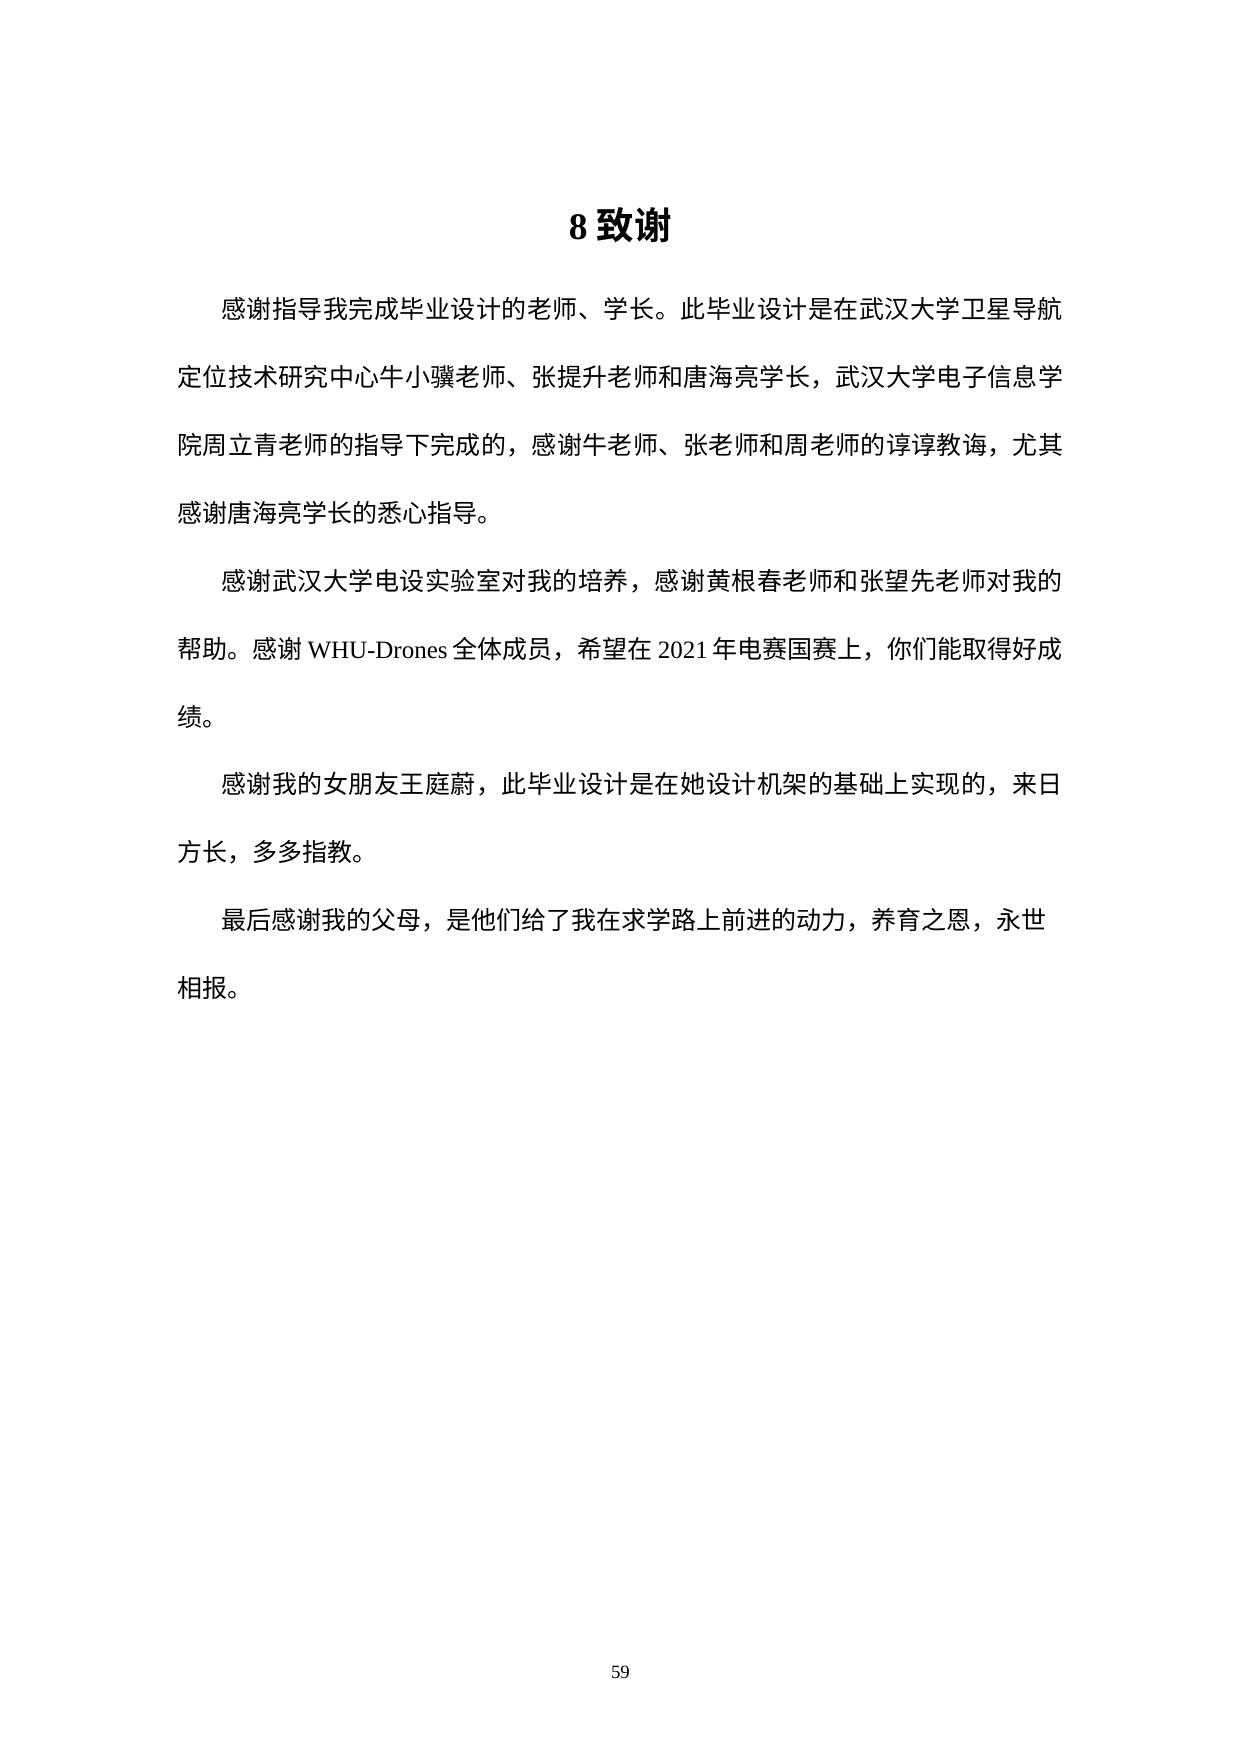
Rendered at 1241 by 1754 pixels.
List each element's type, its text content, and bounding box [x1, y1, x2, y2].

text 感谢指导我完成毕业设计的老师、学长。此毕业设计是在武汉大学卫星导航定位技术研究中心牛小骥老师、张提升老师和唐海亮学长，武汉大学电子信息学院周立青老师的指导下完成的，感谢牛老师、张老师和周老师的谆谆教诲，尤其感谢唐海亮学长的悉心指导。 [177, 274, 1063, 545]
text 最后感谢我的父母，是他们给了我在求学路上前进的动力，养育之恩，永世相报。 [177, 885, 1063, 1021]
text 感谢我的女朋友王庭蔚，此毕业设计是在她设计机架的基础上实现的，来日方长，多多指教。 [177, 749, 1063, 885]
text 感谢武汉大学电设实验室对我的培养，感谢黄根春老师和张望先老师对我的帮助。感谢WHU-Drones全体成员，希望在2021年电赛国赛上，你们能取得好成绩。 [177, 545, 1063, 749]
text 8 致谢 [177, 189, 1063, 257]
